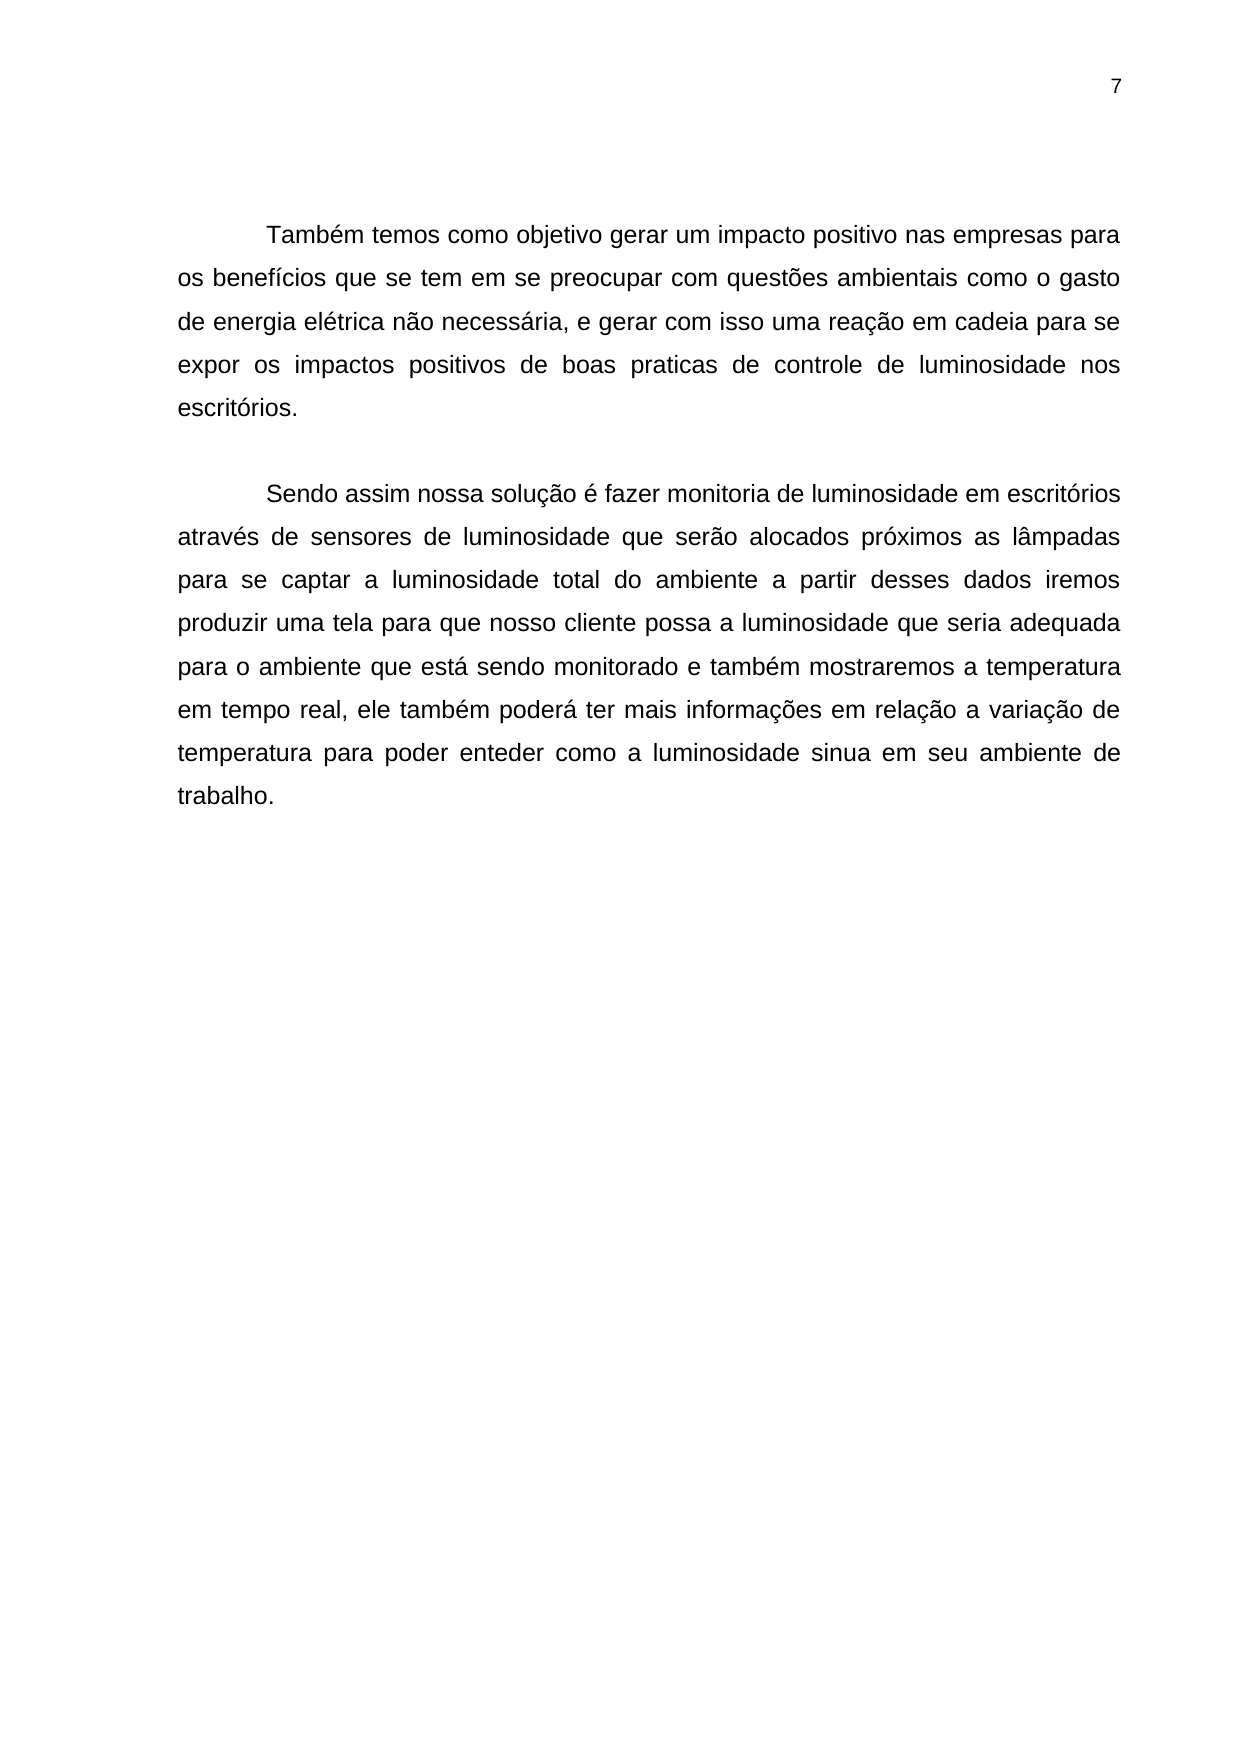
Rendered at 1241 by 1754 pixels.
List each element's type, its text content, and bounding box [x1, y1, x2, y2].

text Sendo assim nossa solução é fazer monitoria de luminosidade em escritórios através de sensores de luminosidade que serão alocados próximos as lâmpadas para se captar a luminosidade total do ambiente a partir desses dados iremos produzir uma tela para que nosso cliente possa a luminosidade que seria adequada para o ambiente que está sendo monitorado e também mostraremos a temperatura em tempo real, ele também poderá ter mais informações em relação a variação de temperatura para poder enteder como a luminosidade sinua em seu ambiente de trabalho. [177, 479, 1122, 810]
text Também temos como objetivo gerar um impacto positivo nas empresas para os benefícios que se tem em se preocupar com questões ambientais como o gasto de energia elétrica não necessária, e gerar com isso uma reação em cadeia para se expor os impactos positivos de boas praticas de controle de luminosidade nos escritórios. [177, 220, 1122, 422]
